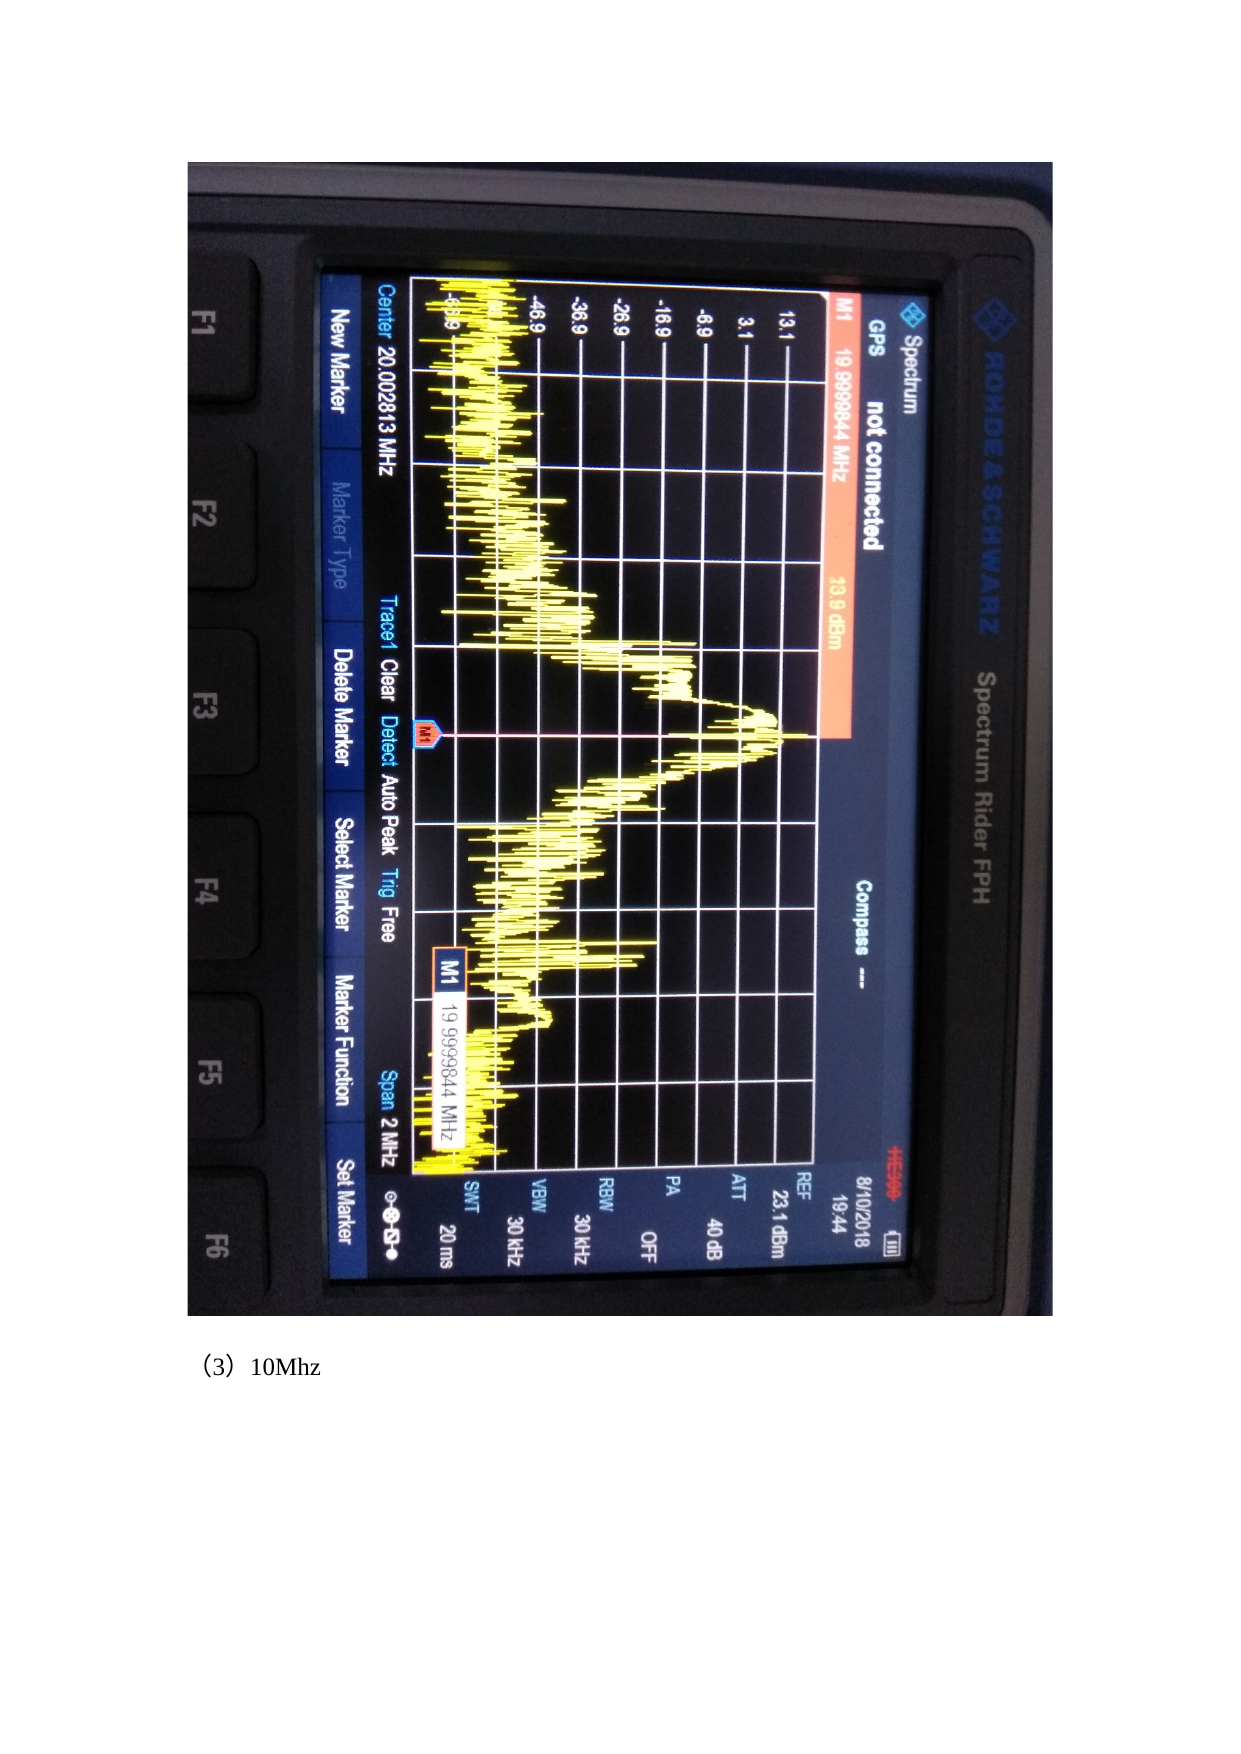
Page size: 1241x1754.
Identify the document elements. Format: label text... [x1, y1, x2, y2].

text （3）10Mhz [187, 1332, 1053, 1397]
picture [187, 162, 1053, 1316]
